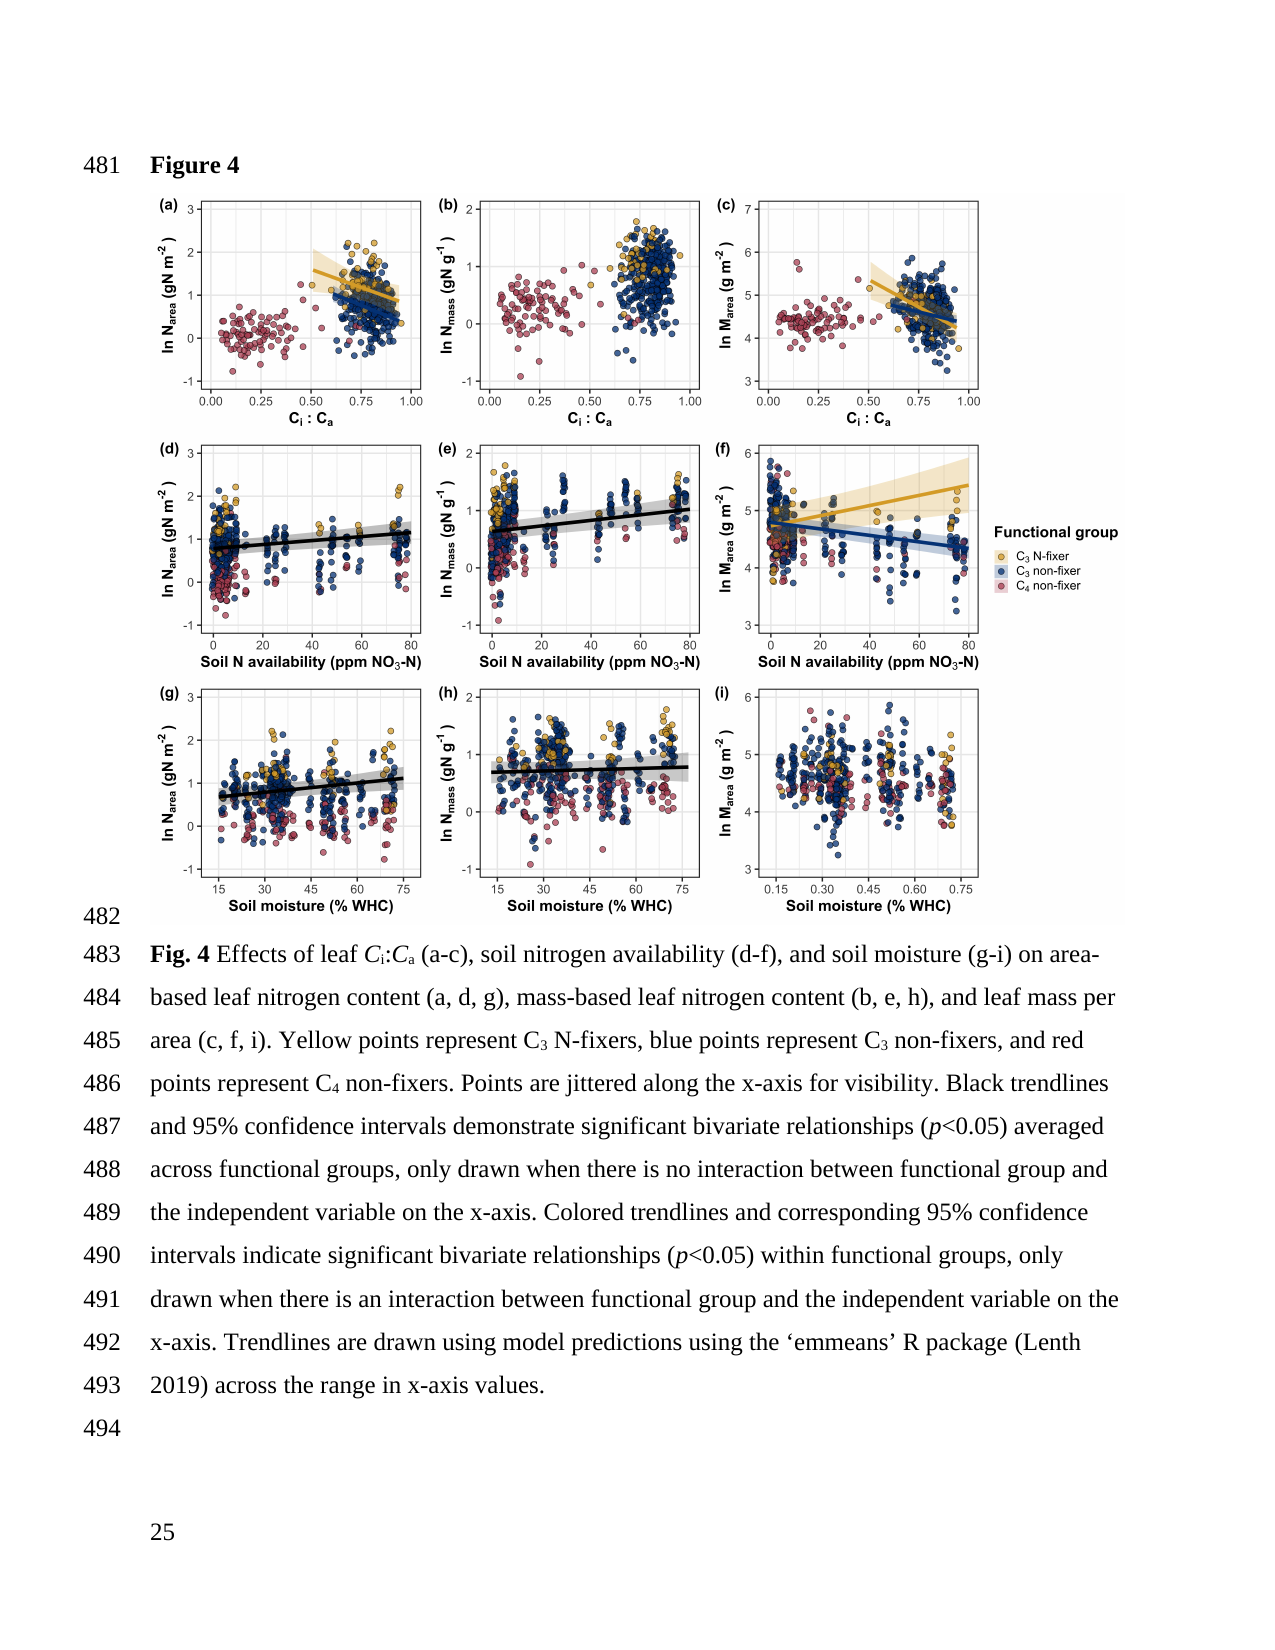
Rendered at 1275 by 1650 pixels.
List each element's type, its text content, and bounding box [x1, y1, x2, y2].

text Fig. 4 Effects of leaf Ci:Ca (a-c), soil nitrogen availability (d-f), and soil moisture (g-i) on area-based leaf nitrogen content (a, d, g), mass-based leaf nitrogen content (b, e, h), and leaf mass per area (c, f, i). Yellow points represent C3 N-fixers, blue points represent C3 non-fixers, and red points represent C4 non-fixers. Points are jittered along the x-axis for visibility. Black trendlines and 95% confidence intervals demonstrate significant bivariate relationships (p<0.05) averaged across functional groups, only drawn when there is no interaction between functional group and the independent variable on the x-axis. Colored trendlines and corresponding 95% confidence intervals indicate significant bivariate relationships (p<0.05) within functional groups, only drawn when there is an interaction between functional group and the independent variable on the x-axis. Trendlines are drawn using model predictions using the ‘emmeans’ R package (Lenth 2019) across the range in x-axis values. [150, 939, 1125, 1399]
text Figure 4 [150, 150, 1125, 179]
